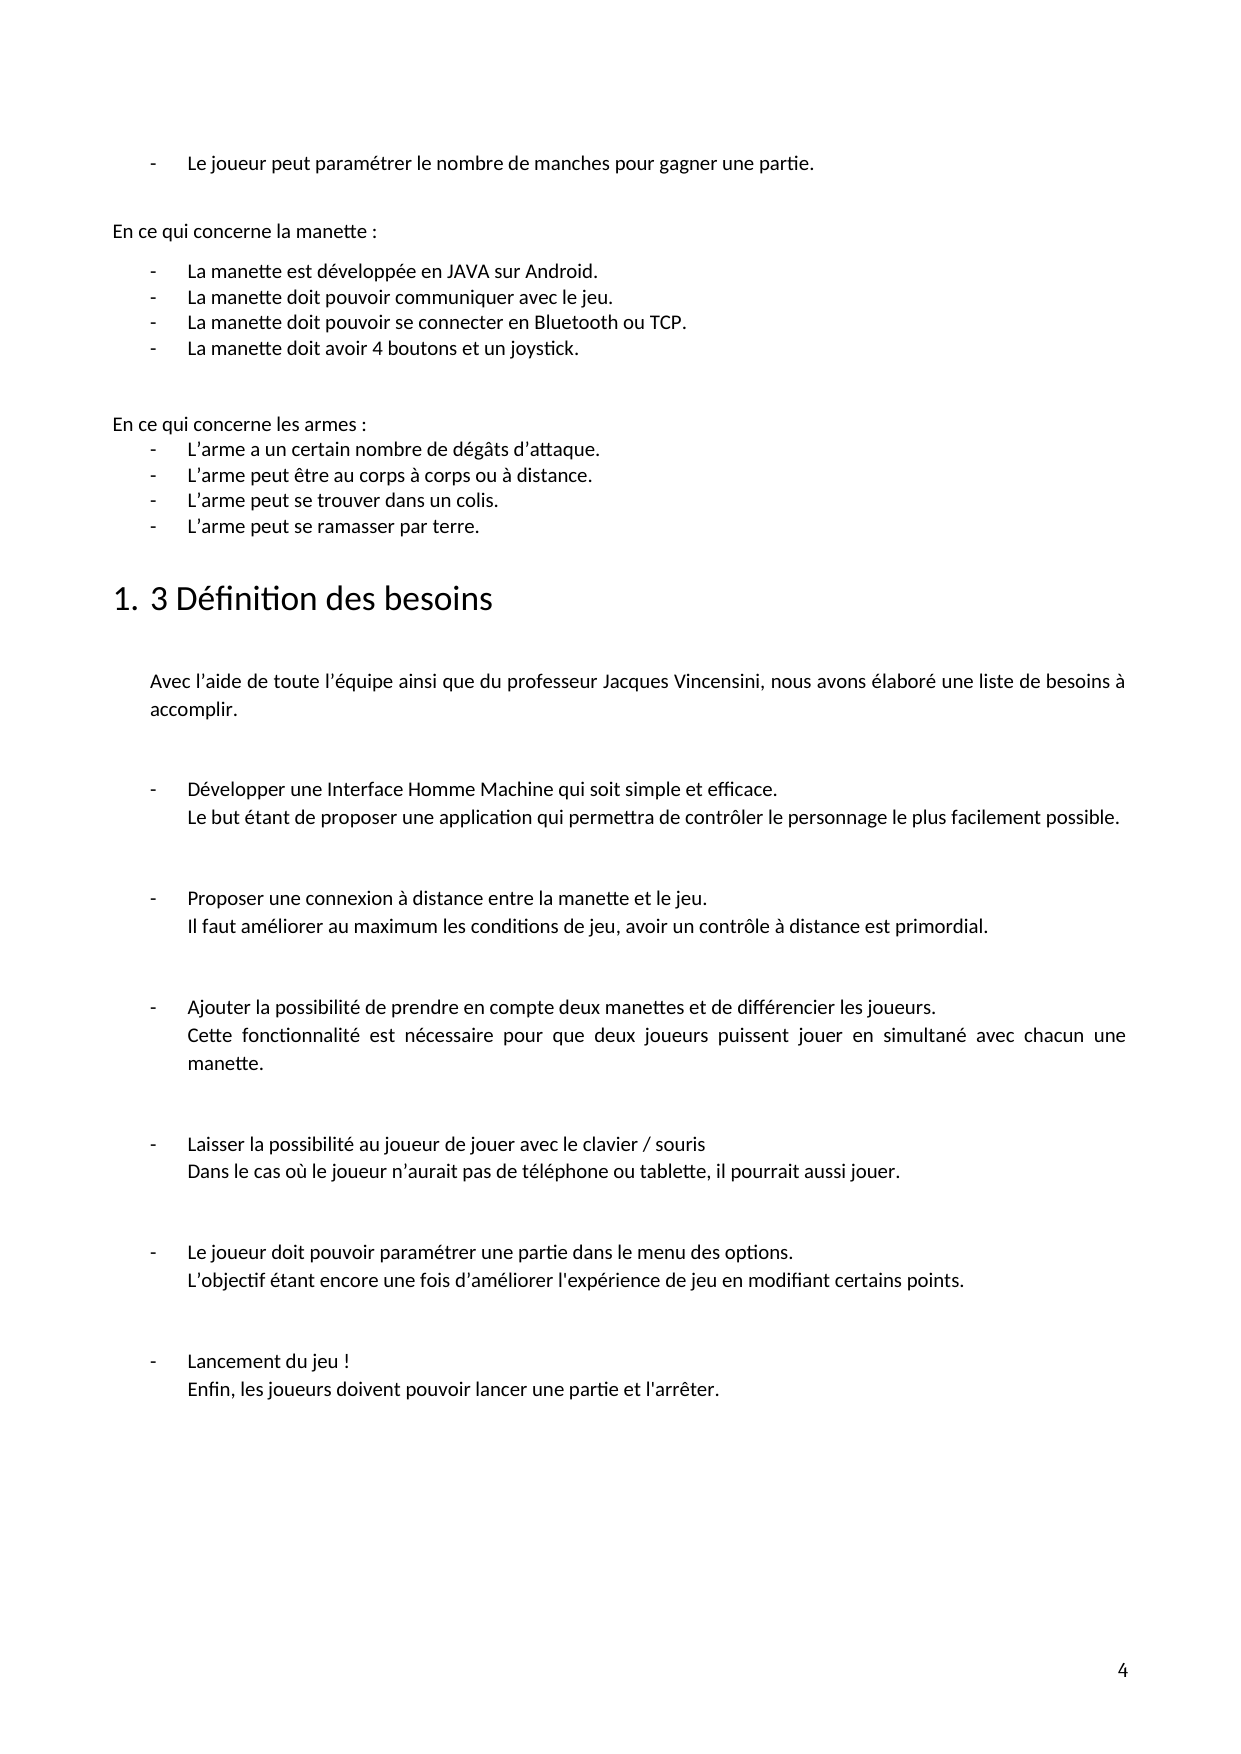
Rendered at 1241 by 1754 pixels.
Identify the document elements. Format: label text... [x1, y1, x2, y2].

list Développer une Interface Homme Machine qui soit simple et efficace. [150, 777, 1128, 802]
list L’arme peut se trouver dans un colis. [150, 487, 1128, 513]
list Laisser la possibilité au joueur de jouer avec le clavier / souris [150, 1131, 1128, 1156]
list Le joueur peut paramétrer le nombre de manches pour gagner une partie. [150, 150, 1128, 175]
text En ce qui concerne la manette : [112, 218, 1128, 244]
text Il faut améliorer au maximum les conditions de jeu, avoir un contrôle à distance est primordial. [187, 913, 1128, 939]
text Cette fonctionnalité est nécessaire pour que deux joueurs puissent jouer en simultané avec chacun une manette. [187, 1022, 1128, 1075]
list Proposer une connexion à distance entre la manette et le jeu. [150, 885, 1128, 911]
text Avec l’aide de toute l’équipe ainsi que du professeur Jacques Vincensini, nous avons élaboré une liste de besoins à accomplir. [150, 668, 1128, 721]
list La manette est développée en JAVA sur Android. [150, 259, 1128, 284]
text Dans le cas où le joueur n’aurait pas de téléphone ou tablette, il pourrait aussi jouer. [112, 1159, 1128, 1184]
text L’objectif étant encore une fois d’améliorer l'expérience de jeu en modifiant certains points. [187, 1267, 1128, 1293]
list Ajouter la possibilité de prendre en compte deux manettes et de différencier les joueurs. [150, 994, 1128, 1019]
list L’arme peut se ramasser par terre. [150, 513, 1128, 538]
list Lancement du jeu ! [150, 1348, 1128, 1374]
list L’arme peut être au corps à corps ou à distance. [150, 462, 1128, 487]
list La manette doit pouvoir communiquer avec le jeu. [150, 284, 1128, 309]
text Le but étant de proposer une application qui permettra de contrôler le personnage le plus facilement possible. [187, 804, 1128, 830]
list La manette doit avoir 4 boutons et un joystick. [150, 335, 1128, 360]
text En ce qui concerne les armes : [112, 411, 1128, 437]
subtitle 3 Définition des besoins [112, 576, 1128, 619]
list La manette doit pouvoir se connecter en Bluetooth ou TCP. [150, 309, 1128, 335]
list Le joueur doit pouvoir paramétrer une partie dans le menu des options. [150, 1239, 1128, 1265]
list L’arme a un certain nombre de dégâts d’attaque. [150, 437, 1128, 462]
text Enfin, les joueurs doivent pouvoir lancer une partie et l'arrêter. [112, 1376, 1128, 1402]
